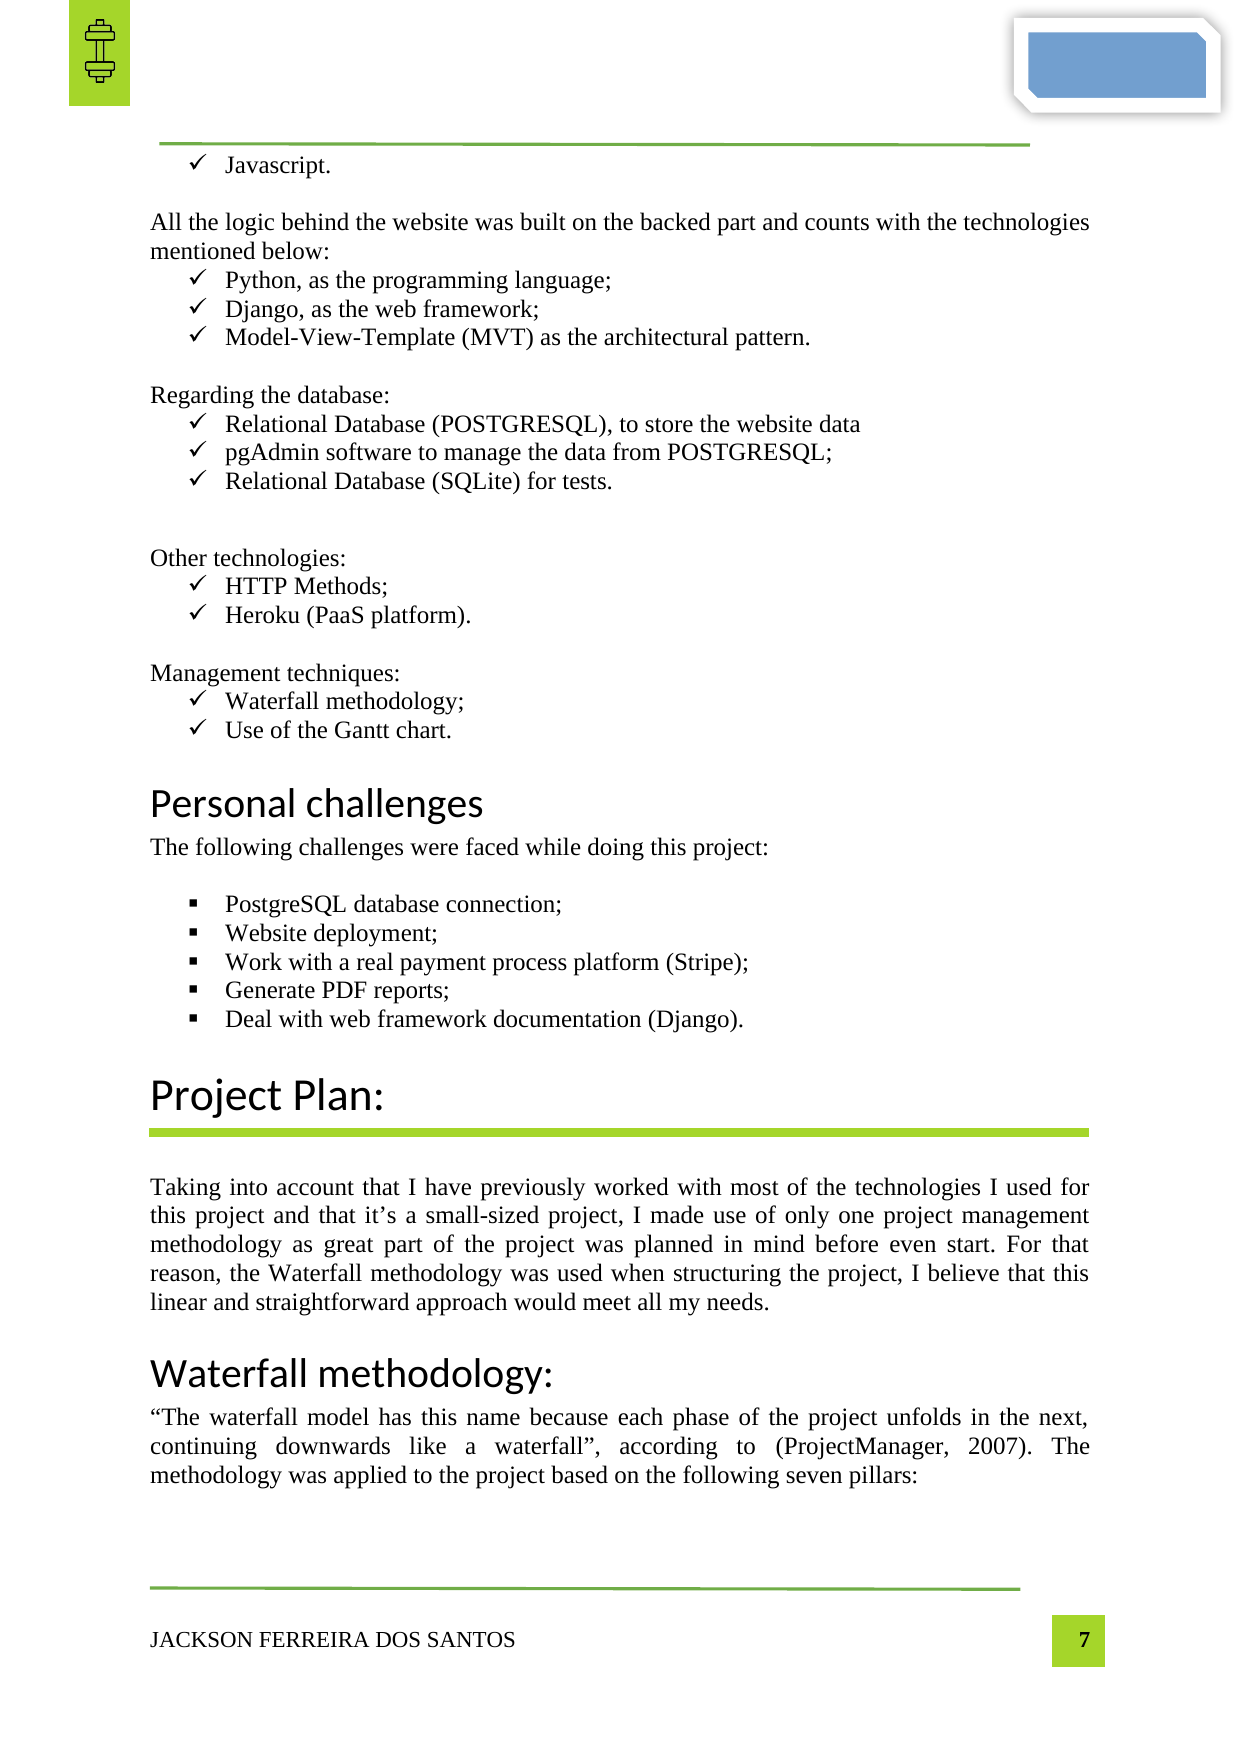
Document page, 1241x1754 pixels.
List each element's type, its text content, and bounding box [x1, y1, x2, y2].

text The following challenges were faced while doing this project: [150, 832, 1090, 861]
subtitle Project Plan: [150, 1066, 1090, 1122]
list Use of the Gantt chart. [187, 715, 1090, 744]
list Model-View-Template (MVT) as the architectural pattern. [187, 322, 1090, 351]
list Work with a real payment process platform (Stripe); [187, 947, 1090, 976]
text “The waterfall model has this name because each phase of the project unfolds in the next, continuing downwards like a waterfall”, according to . The methodology was applied to the project based on the following seven pillars: [150, 1431, 1090, 1488]
list Website deployment; [187, 918, 1090, 947]
list pgAdmin software to manage the data from POSTGRESQL; [187, 437, 1090, 466]
list Python, as the programming language; [187, 265, 1090, 294]
list Waterfall methodology; [187, 686, 1090, 715]
picture [68, 19, 132, 83]
subtitle Waterfall methodology: [150, 1347, 1090, 1398]
subtitle Personal challenges [150, 777, 1090, 828]
list PostgreSQL database connection; [187, 889, 1090, 918]
list Relational Database (POSTGRESQL), to store the website data [187, 409, 1090, 437]
list Deal with web framework documentation (Django). [187, 1004, 1090, 1033]
text Management techniques: [150, 658, 1090, 686]
text Regarding the database: [150, 380, 1090, 409]
list Relational Database (SQLite) for tests. [187, 466, 1090, 495]
list Generate PDF reports; [187, 976, 1090, 1004]
list Heroku (PaaS platform). [187, 600, 1090, 629]
list Javascript. [187, 150, 1090, 179]
list Django, as the web framework; [187, 294, 1090, 322]
text Taking into account that I have previously worked with most of the technologies I used for this project and that it’s a small-sized project, I made use of only one project management methodology as great part of the project was planned in mind before even start. For that reason, the Waterfall methodology was used when structuring the project, I believe that this linear and straightforward approach would meet all my needs. [150, 1172, 1090, 1316]
text All the logic behind the website was built on the backed part and counts with the technologies mentioned below: [150, 207, 1090, 265]
list HTTP Methods; [187, 571, 1090, 600]
text Other technologies: [150, 543, 1090, 571]
